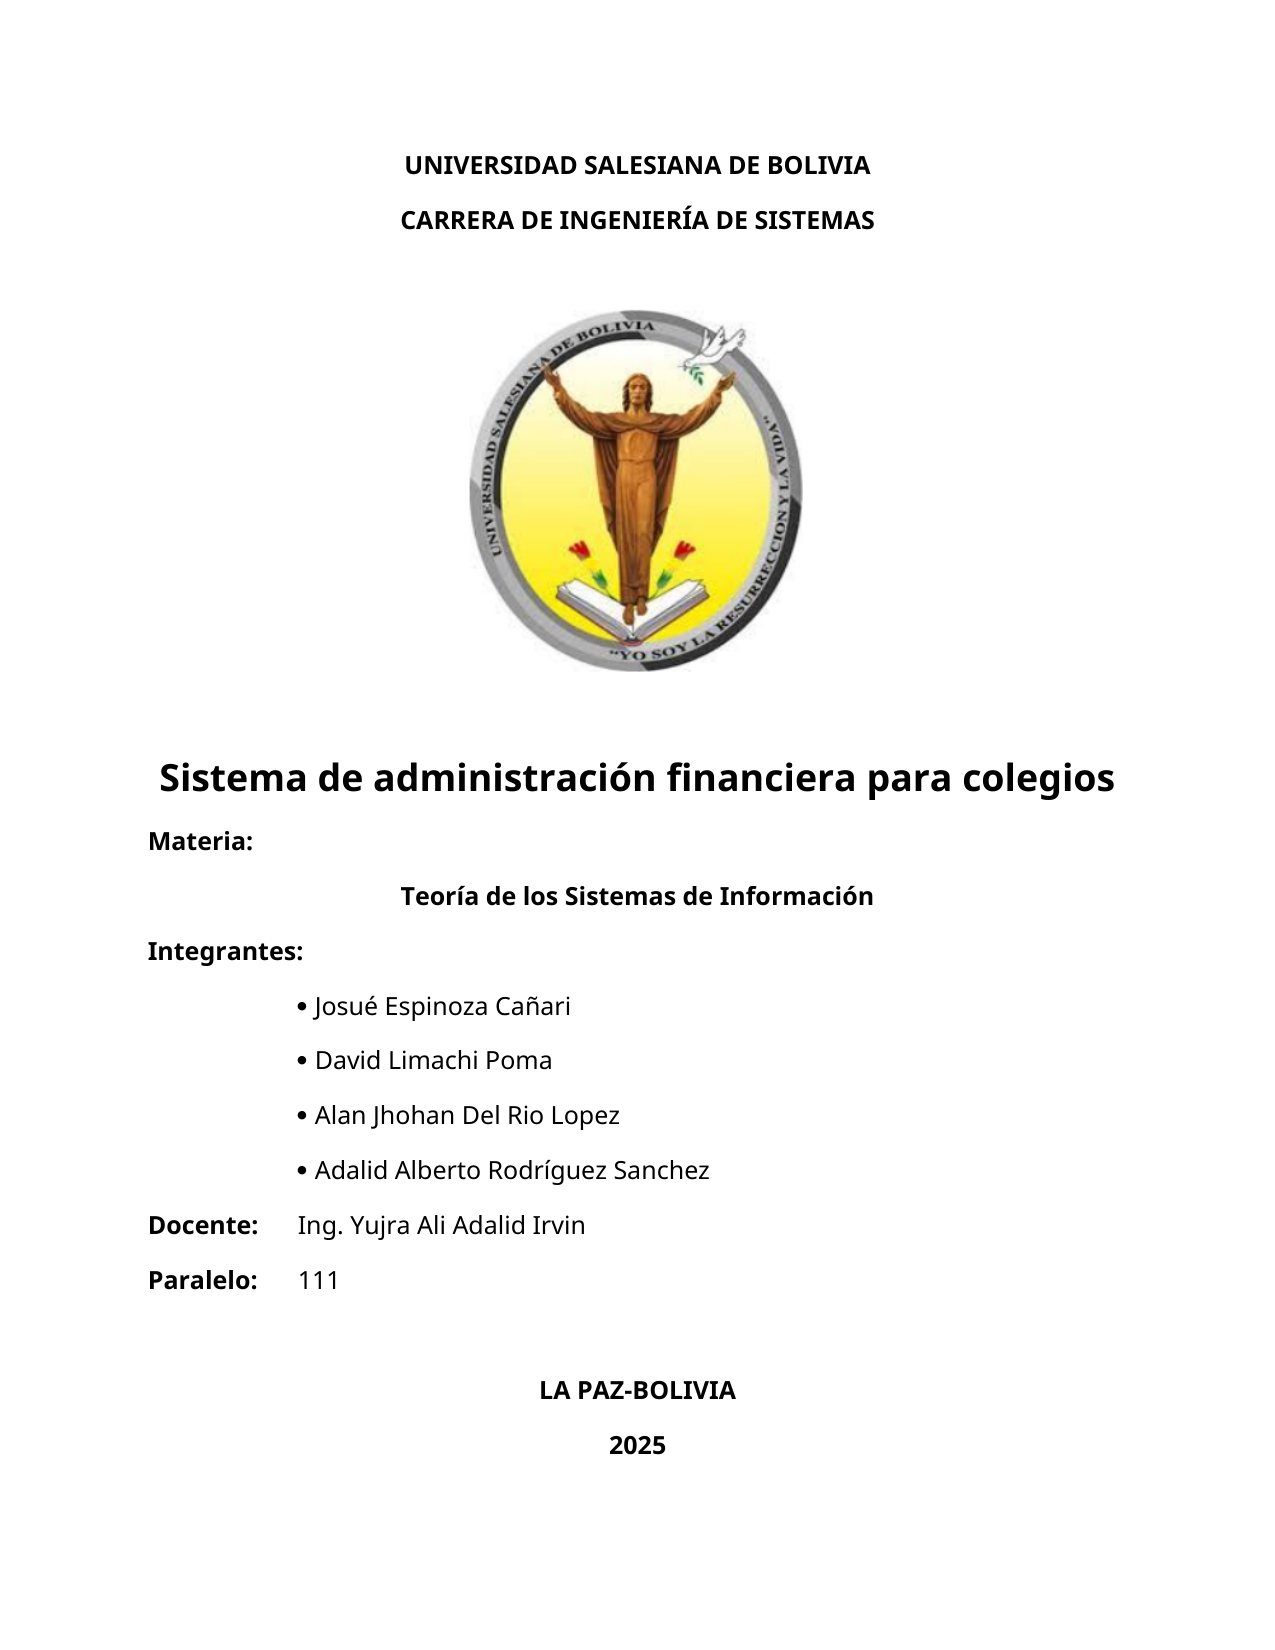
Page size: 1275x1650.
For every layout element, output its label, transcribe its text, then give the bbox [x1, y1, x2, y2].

text Docente: Ing. Yujra Ali Adalid Irvin [148, 1208, 1127, 1242]
picture [466, 300, 808, 678]
text 2025 [148, 1427, 1127, 1461]
text David Limachi Poma [298, 1043, 1127, 1077]
text Integrantes: [148, 933, 1127, 967]
text Josué Espinoza Cañari [298, 988, 1127, 1022]
text Paralelo: 111 [148, 1263, 1127, 1297]
text Teoría de los Sistemas de Información [148, 878, 1127, 912]
text Sistema de administración financiera para colegios [148, 752, 1127, 803]
text LA PAZ-BOLIVIA [148, 1372, 1127, 1406]
text Adalid Alberto Rodríguez Sanchez [298, 1153, 1127, 1187]
text Materia: [148, 823, 1127, 857]
text Alan Jhohan Del Rio Lopez [298, 1098, 1127, 1132]
text CARRERA DE INGENIERÍA DE SISTEMAS [148, 203, 1127, 237]
text UNIVERSIDAD SALESIANA DE BOLIVIA [148, 148, 1127, 182]
